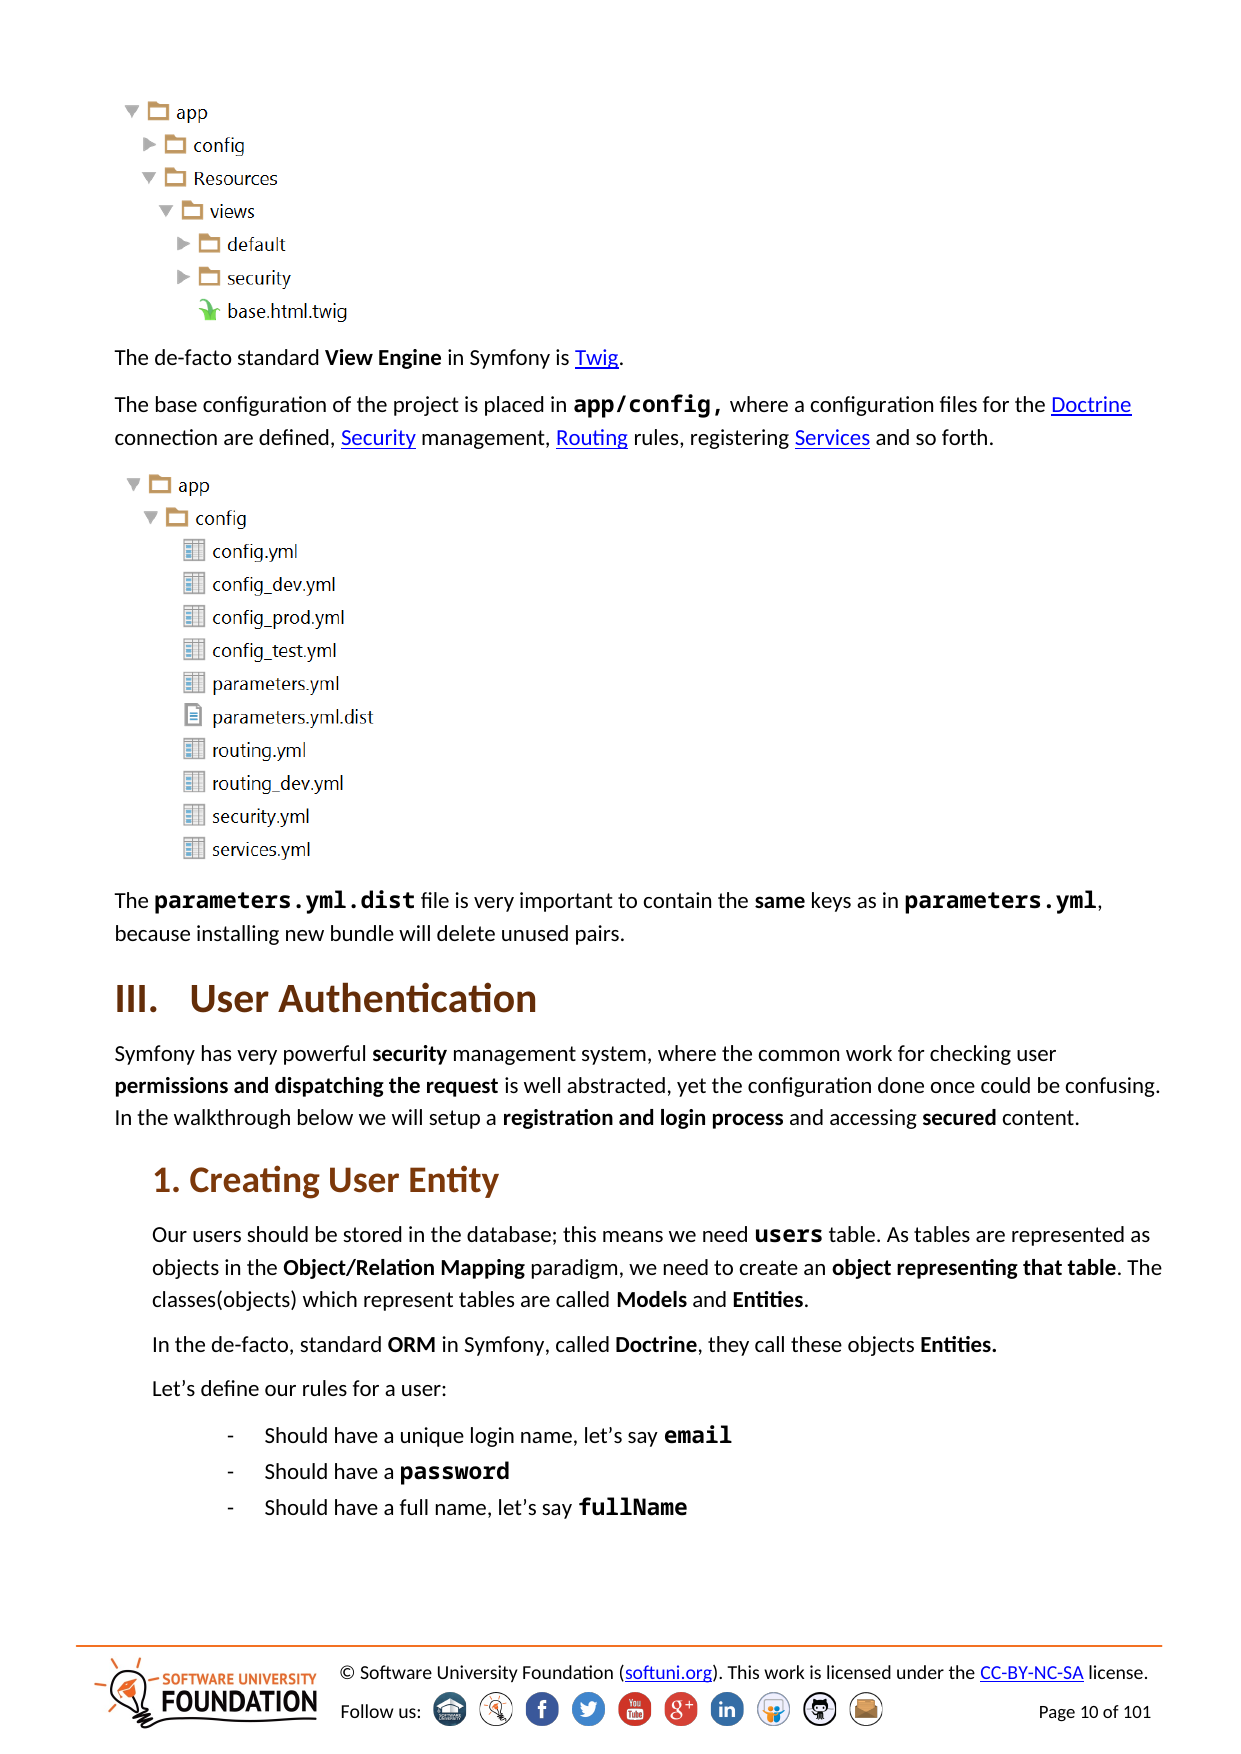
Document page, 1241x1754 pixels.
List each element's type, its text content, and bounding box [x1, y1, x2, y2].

picture [710, 1692, 744, 1726]
text The base configuration of the project is placed in app/config, where a configuration files for the Doctrine connection are defined, Security management, Routing rules, registering Services and so forth. [114, 388, 1163, 451]
subtitle Creating User Entity [152, 1156, 1163, 1202]
text Our users should be stored in the database; this means we need users table. As tables are represented as objects in the Object/Relation Mapping paradigm, we need to create an object representing that table. The classes(objects) which represent tables are called Models and Entities. [152, 1217, 1163, 1313]
picture [525, 1692, 559, 1726]
text In the de-facto, standard ORM in Symfony, called Doctrine, they call these objects Entities. [152, 1330, 1163, 1358]
picture [803, 1692, 837, 1726]
text Let’s define our rules for a user: [152, 1374, 1163, 1402]
picture [618, 1692, 652, 1726]
picture [114, 95, 415, 327]
picture [114, 468, 450, 868]
list Should have a password [227, 1455, 1163, 1486]
list Should have a unique login name, let’s say email [227, 1419, 1163, 1450]
picture [433, 1692, 467, 1726]
subtitle User Authentication [114, 972, 1163, 1023]
list Should have a full name, let’s say fullName [227, 1491, 1163, 1522]
picture [479, 1692, 513, 1726]
picture [757, 1692, 790, 1726]
text Symfony has very powerful security management system, where the common work for checking user permissions and dispatching the request is well abstracted, yet the configuration done once could be confusing. In the walkthrough below we will setup a registration and login process and accessing secured content. [114, 1039, 1163, 1131]
text The parameters.yml.dist file is very important to contain the same keys as in parameters.yml, because installing new bundle will delete unused pairs. [114, 884, 1163, 947]
picture [93, 1656, 317, 1729]
picture [849, 1692, 883, 1726]
picture [572, 1692, 605, 1726]
text The de-facto standard View Engine in Symfony is Twig. [114, 343, 1163, 371]
picture [664, 1692, 698, 1726]
